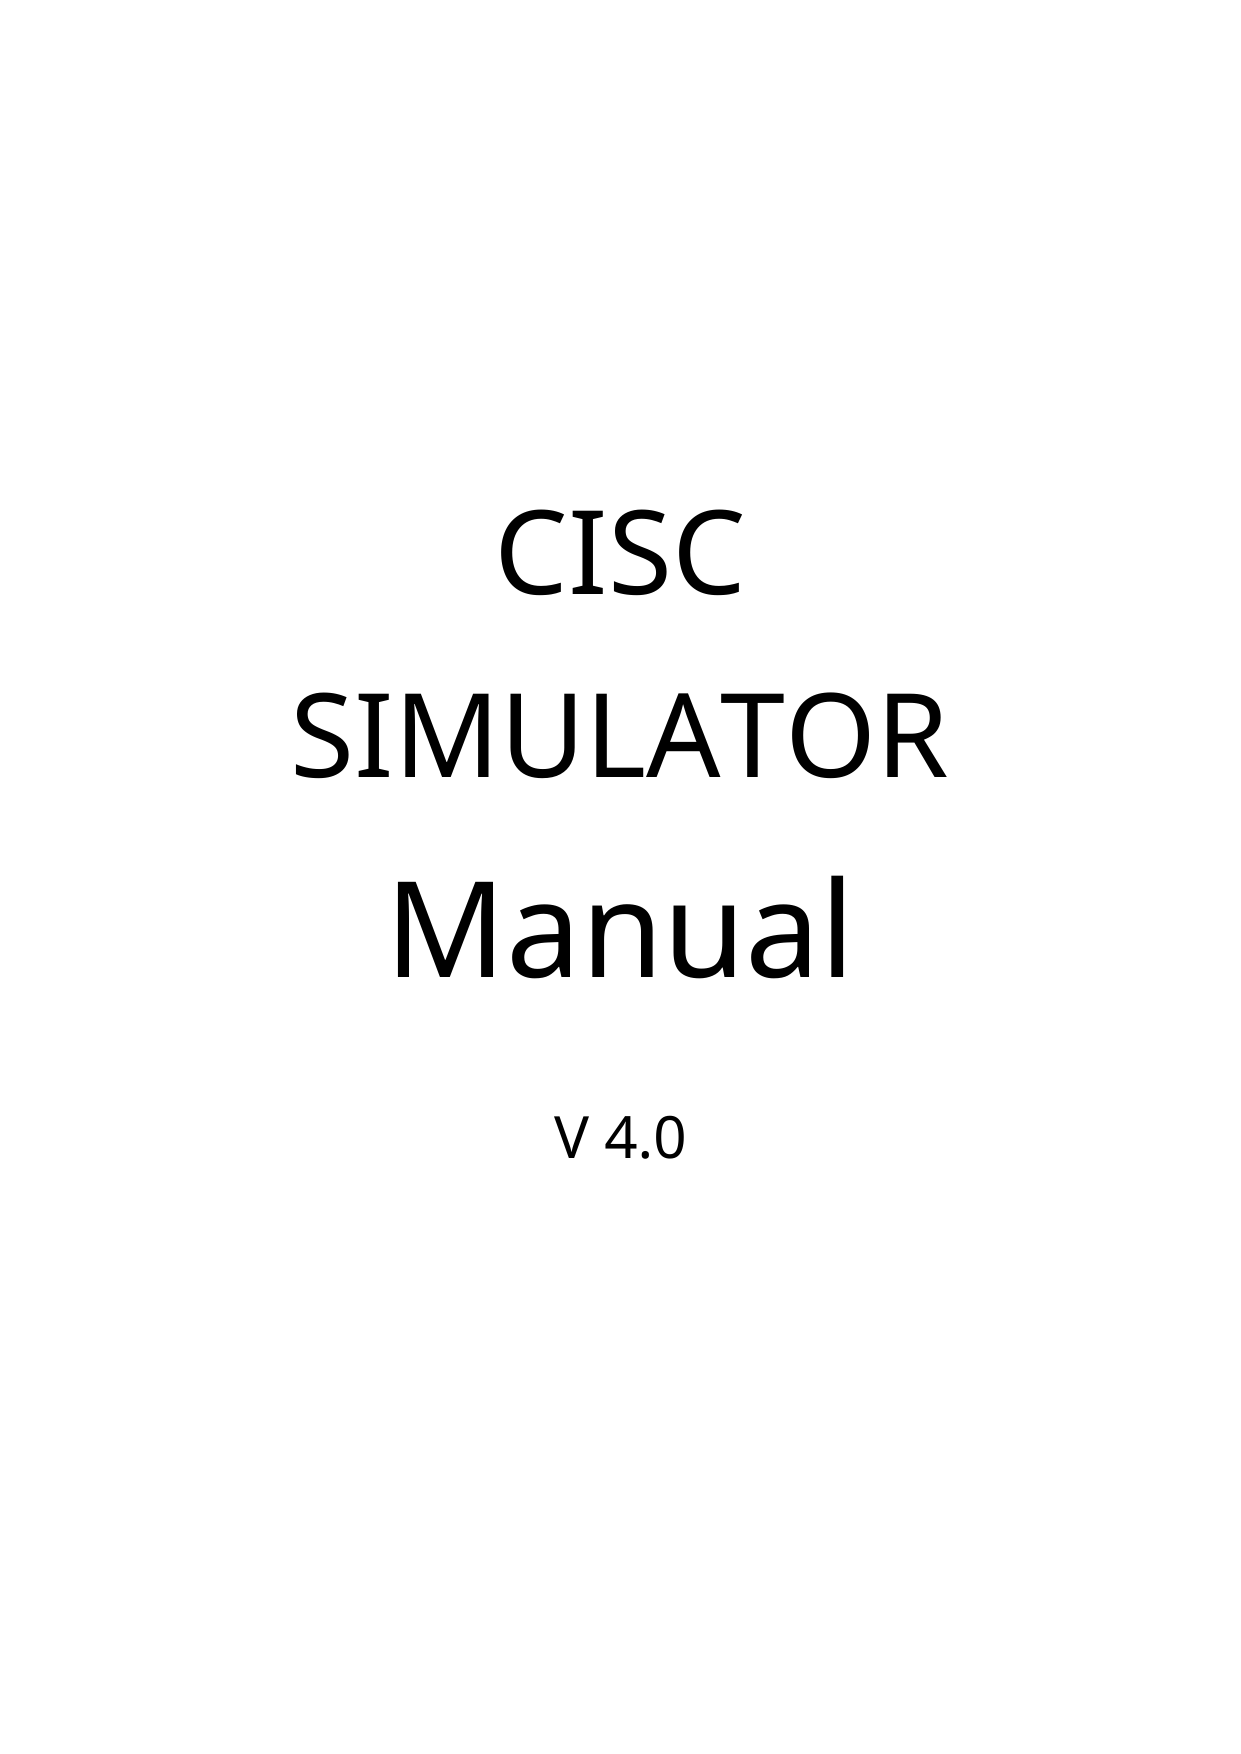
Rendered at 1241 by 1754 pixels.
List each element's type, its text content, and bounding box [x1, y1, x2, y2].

text Manual [150, 835, 1090, 1017]
text V 4.0 [150, 1096, 1090, 1176]
text CISC SIMULATOR [150, 470, 1090, 811]
